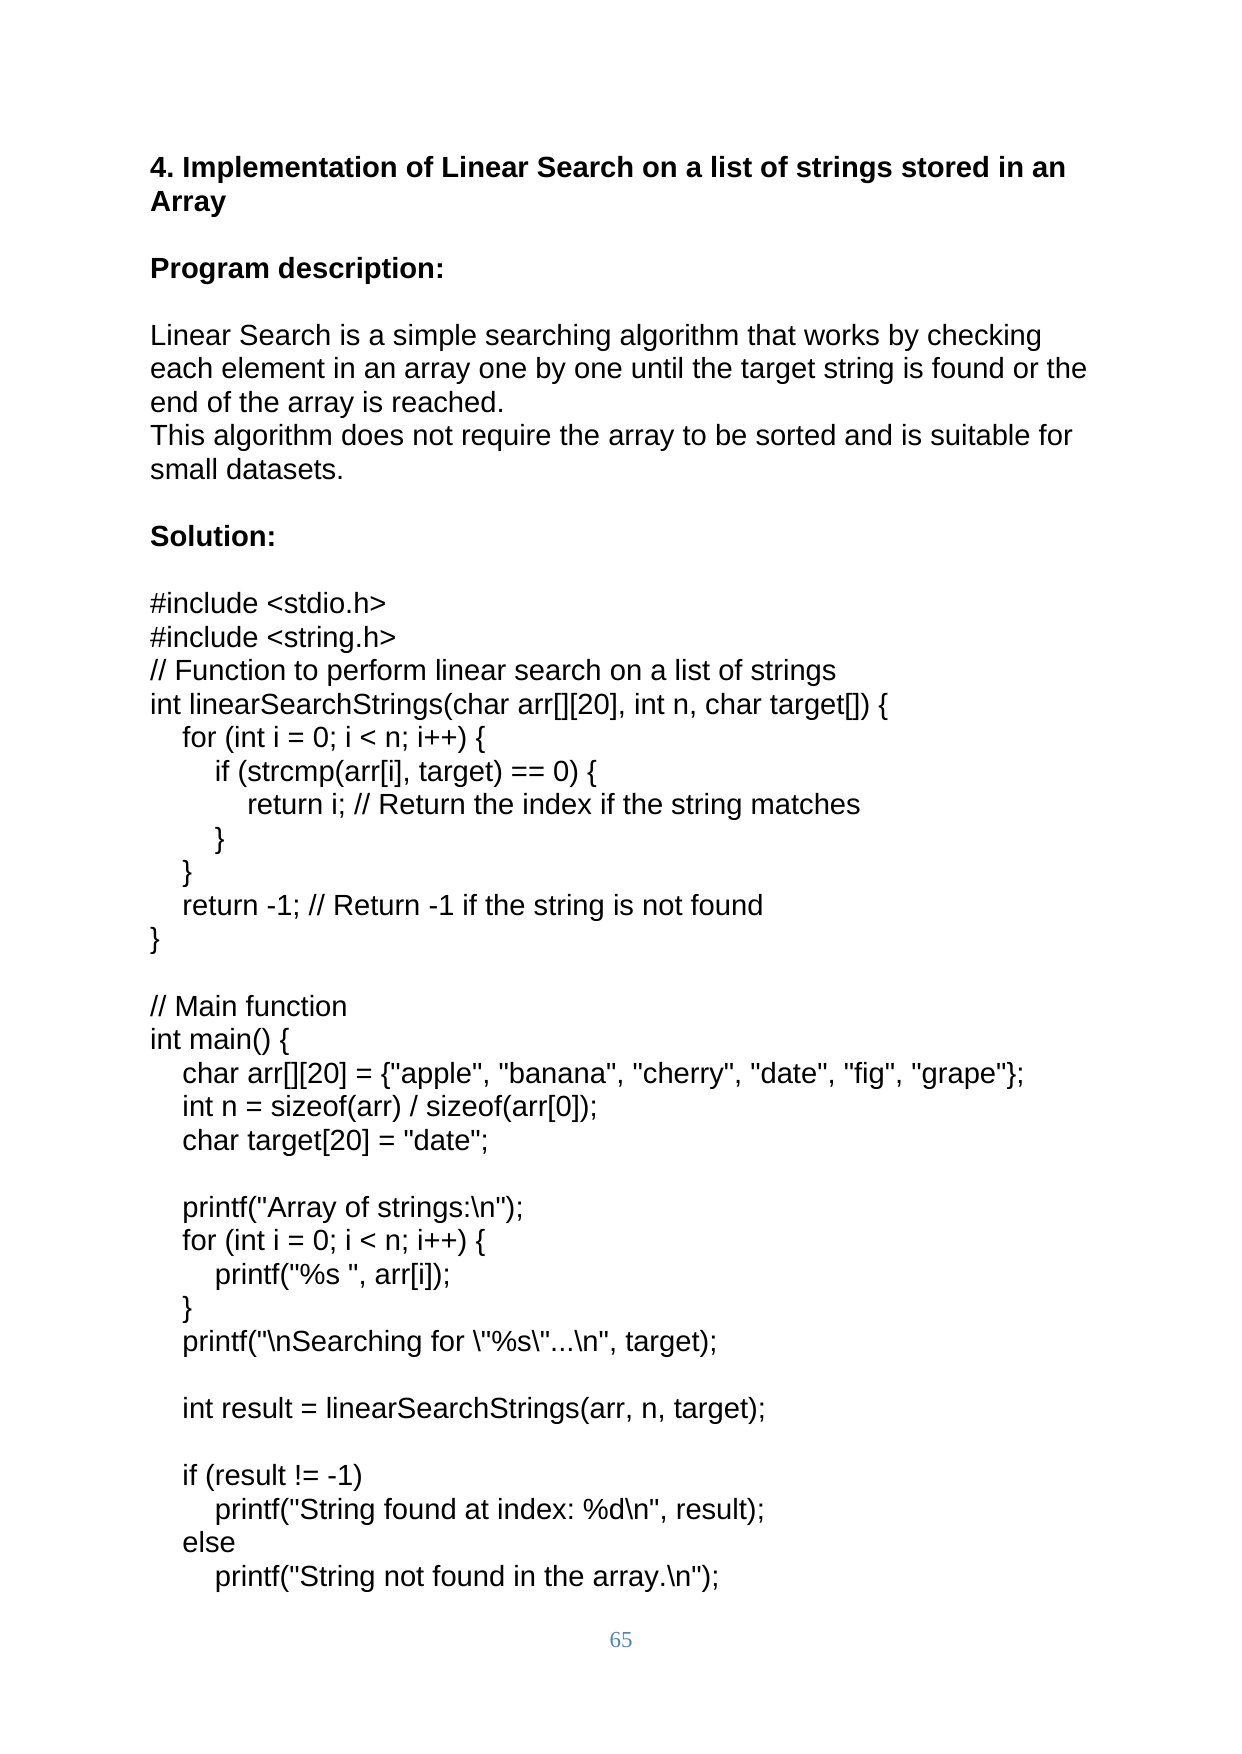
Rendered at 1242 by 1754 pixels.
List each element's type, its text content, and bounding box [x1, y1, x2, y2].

text int main() { [150, 1022, 1092, 1056]
text for (int i = 0; i < n; i++) { [150, 1223, 1092, 1257]
text else [150, 1525, 1092, 1559]
text 4. Implementation of Linear Search on a list of strings stored in an Array [150, 150, 1092, 217]
text printf("%s ", arr[i]); [150, 1257, 1092, 1290]
text int linearSearchStrings(char arr[][20], int n, char target[]) { [150, 687, 1092, 720]
text // Main function [150, 988, 1092, 1022]
text int n = sizeof(arr) / sizeof(arr[0]); [150, 1089, 1092, 1123]
text } [150, 821, 1092, 854]
text Solution: [150, 519, 1092, 552]
text if (strcmp(arr[i], target) == 0) { [150, 754, 1092, 787]
text return -1; // Return -1 if the string is not found [150, 888, 1092, 921]
text // Function to perform linear search on a list of strings [150, 653, 1092, 687]
text if (result != -1) [150, 1458, 1092, 1492]
text Program description: [150, 251, 1092, 284]
text #include <string.h> [150, 619, 1092, 653]
text printf("String not found in the array.\n"); [150, 1559, 1092, 1592]
text for (int i = 0; i < n; i++) { [150, 720, 1092, 754]
text #include <stdio.h> [150, 586, 1092, 619]
text char arr[][20] = {"apple", "banana", "cherry", "date", "fig", "grape"}; [150, 1056, 1092, 1089]
text return i; // Return the index if the string matches [150, 787, 1092, 821]
text This algorithm does not require the array to be sorted and is suitable for small datasets. [150, 418, 1092, 485]
text } [150, 1290, 1092, 1324]
text printf("\nSearching for \"%s\"...\n", target); [150, 1324, 1092, 1357]
text int result = linearSearchStrings(arr, n, target); [150, 1391, 1092, 1424]
text Linear Search is a simple searching algorithm that works by checking each element in an array one by one until the target string is found or the end of the array is reached. [150, 318, 1092, 418]
text } [150, 921, 1092, 955]
text char target[20] = "date"; [150, 1123, 1092, 1156]
text printf("String found at index: %d\n", result); [150, 1492, 1092, 1525]
text } [150, 854, 1092, 888]
text printf("Array of strings:\n"); [150, 1190, 1092, 1223]
